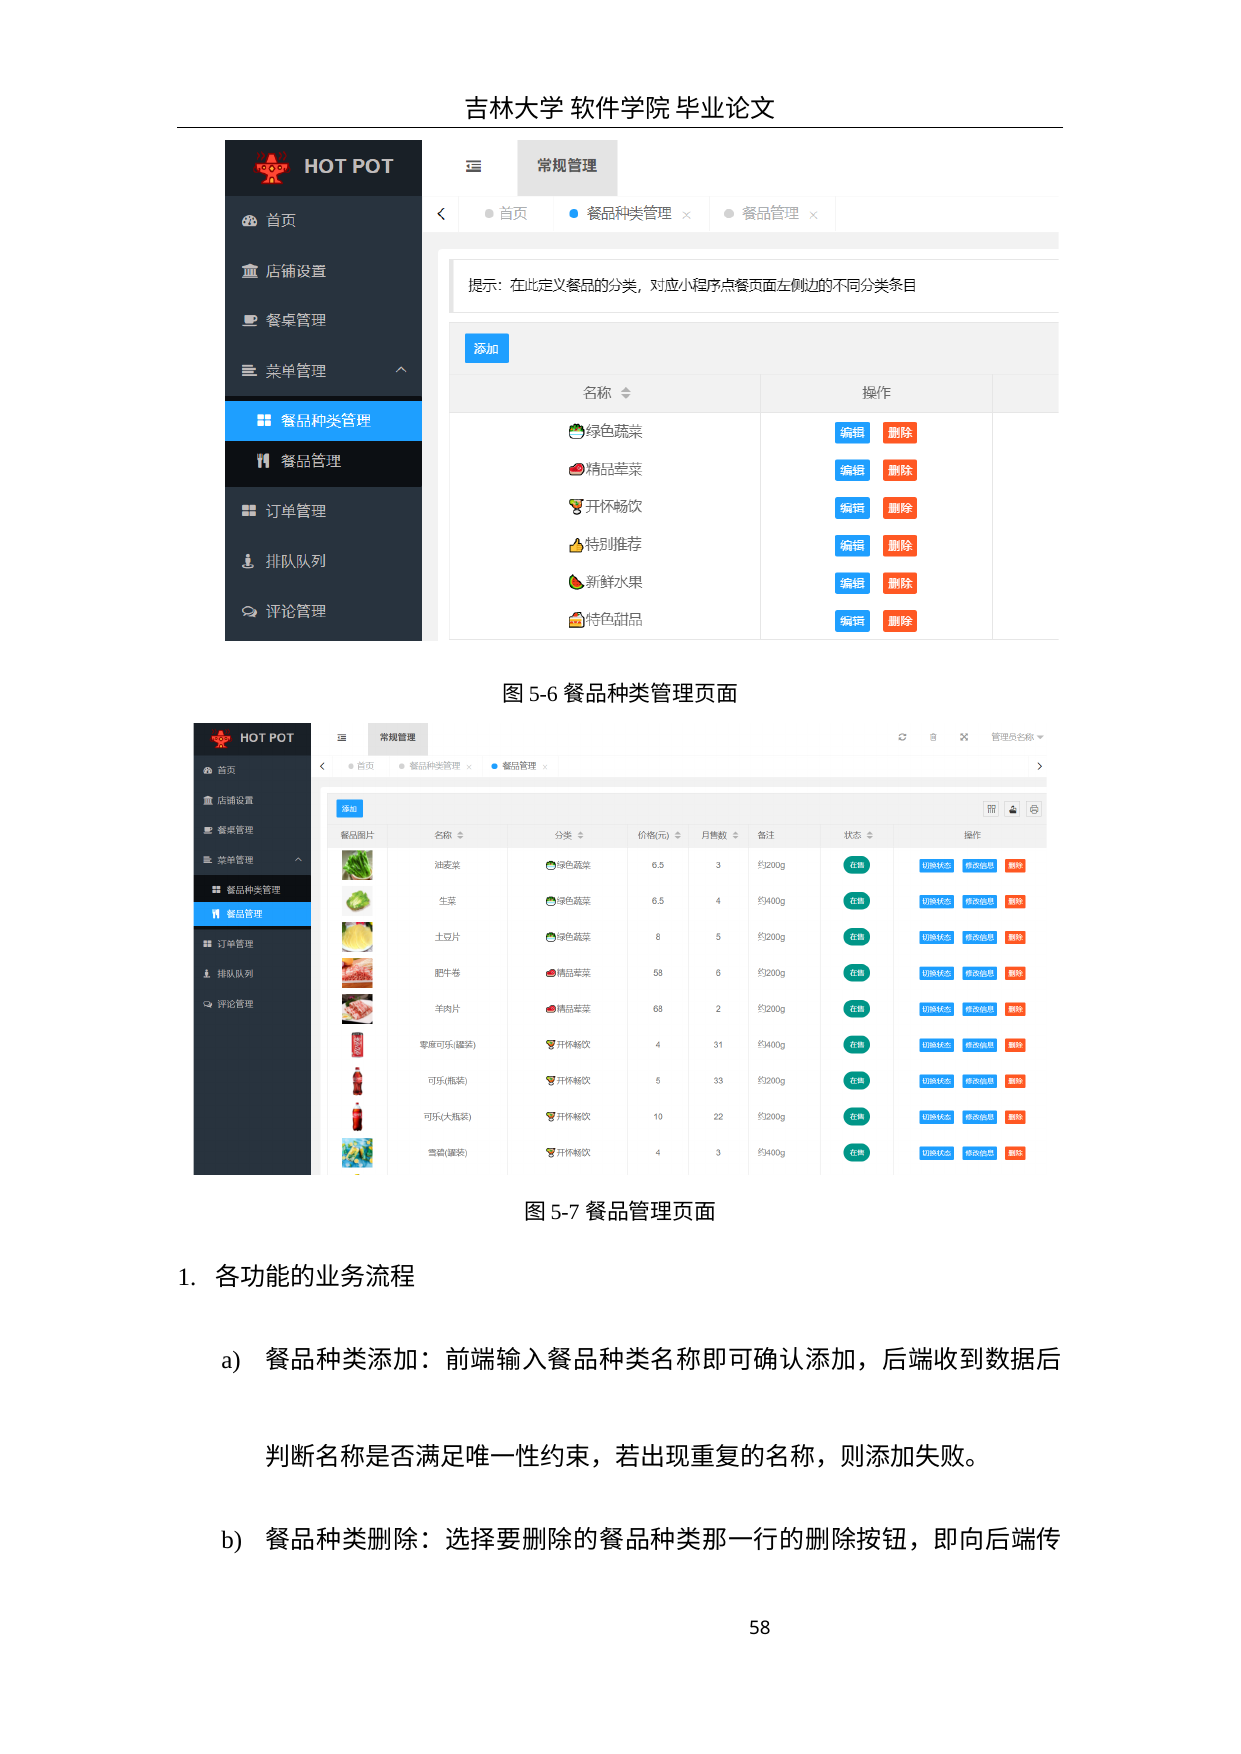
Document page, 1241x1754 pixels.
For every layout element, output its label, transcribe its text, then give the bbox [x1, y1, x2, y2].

list 各功能的业务流程 [177, 1242, 1063, 1307]
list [221, 1505, 1063, 1570]
picture [225, 140, 1059, 641]
picture [193, 723, 1047, 1175]
text 图5-7 餐品管理页面 [177, 1193, 1063, 1226]
text 图5-6 餐品种类管理页面 [177, 675, 1063, 708]
list 餐品种类添加：前端输入餐品种类名称即可确认添加，后端收到数据后判断名称是否满足唯一性约束，若出现重复的名称，则添加失败。 [221, 1325, 1063, 1487]
